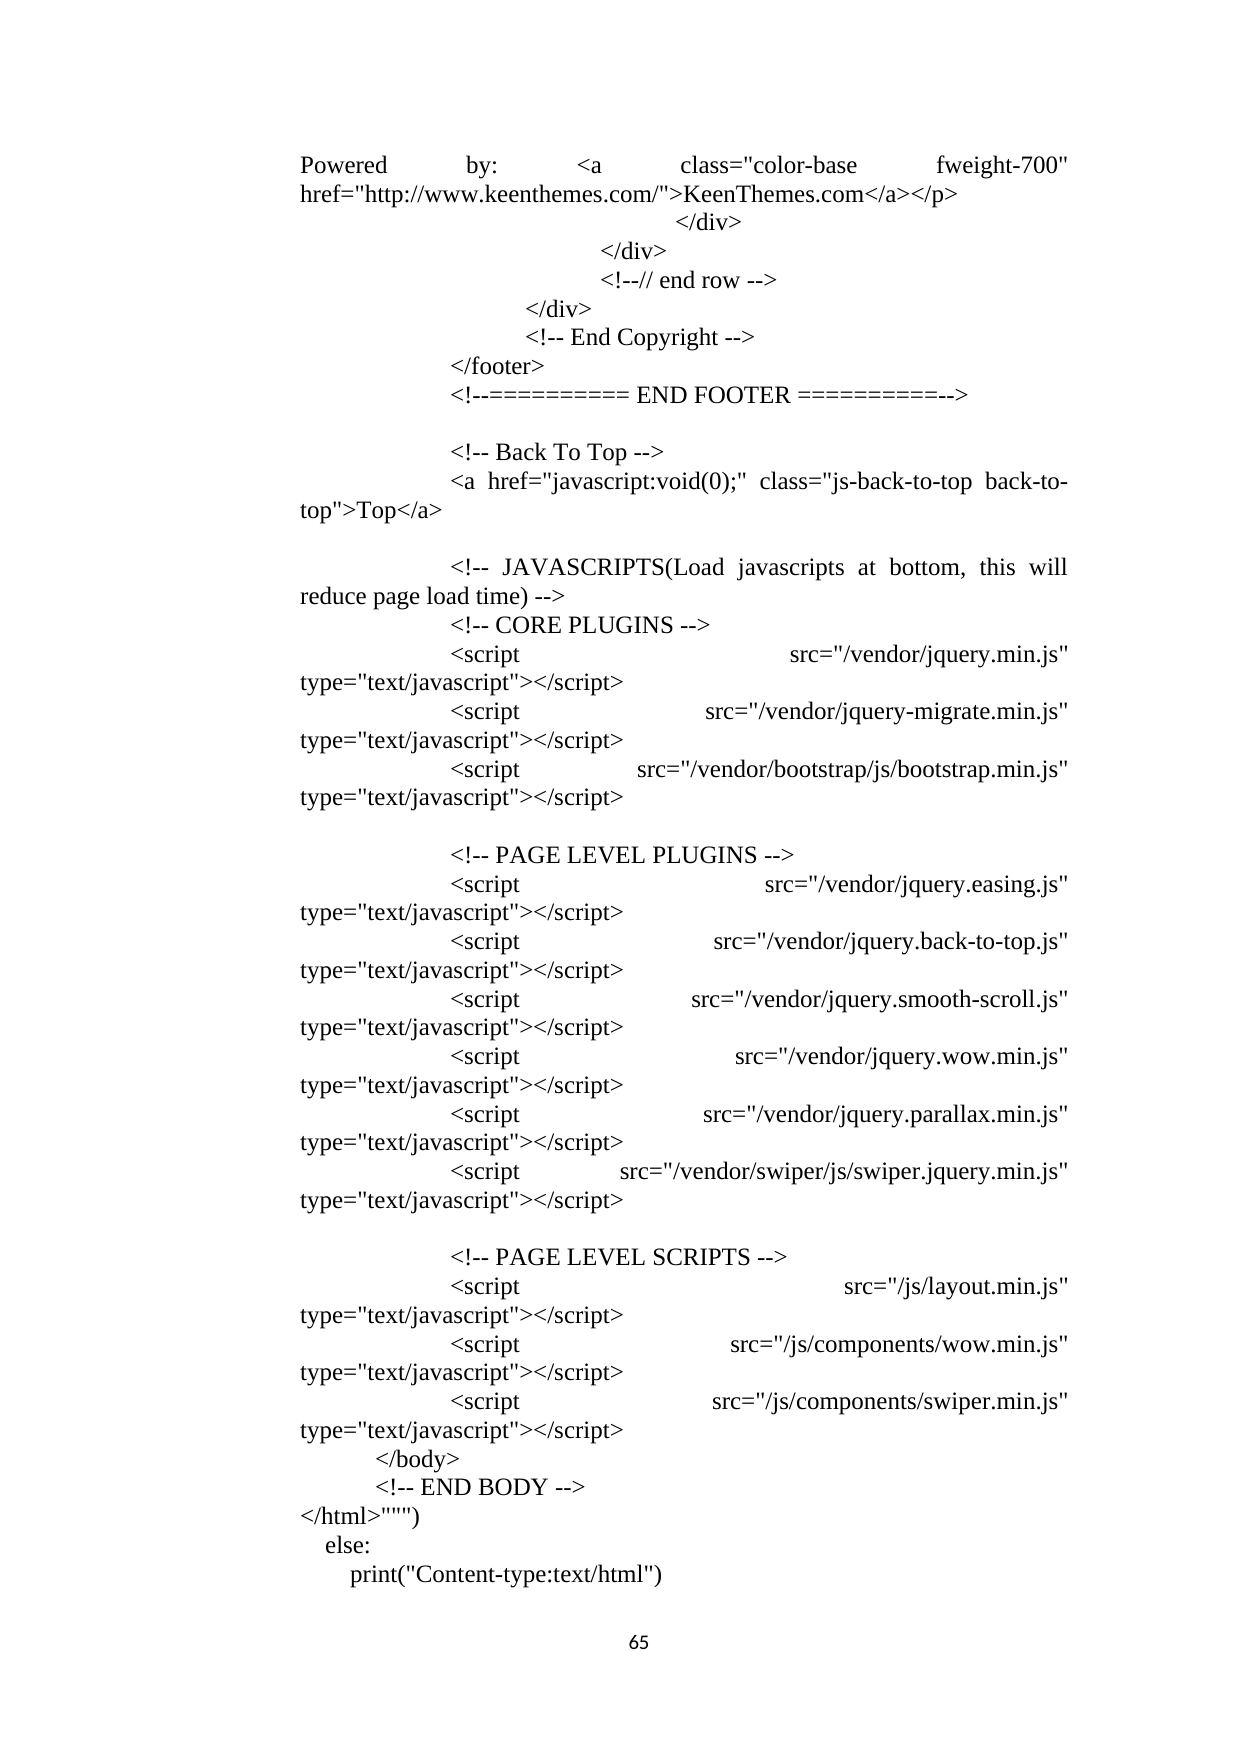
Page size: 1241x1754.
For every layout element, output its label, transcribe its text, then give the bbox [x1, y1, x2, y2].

text <!-- Back To Top --> [300, 437, 1069, 466]
text <!-- PAGE LEVEL SCRIPTS --> [300, 1242, 1069, 1271]
text <script src="/vendor/jquery.smooth-scroll.js" type="text/javascript"></script> [300, 984, 1069, 1041]
text </body> [300, 1444, 1069, 1472]
text <!-- PAGE LEVEL PLUGINS --> [300, 840, 1069, 869]
text </html>""") [300, 1501, 1069, 1530]
text <!--========== END FOOTER ==========--> [300, 380, 1069, 409]
text <script src="/vendor/jquery-migrate.min.js" type="text/javascript"></script> [300, 696, 1069, 754]
text <script src="/vendor/jquery.back-to-top.js" type="text/javascript"></script> [300, 926, 1069, 984]
text <!-- END BODY --> [300, 1472, 1069, 1501]
text <!--// end row --> [300, 265, 1069, 294]
text </div> [300, 236, 1069, 265]
text </div> [300, 294, 1069, 322]
text <script src="/vendor/swiper/js/swiper.jquery.min.js" type="text/javascript"></script> [300, 1156, 1069, 1214]
text <script src="/vendor/jquery.min.js" type="text/javascript"></script> [300, 639, 1069, 696]
text <!-- JAVASCRIPTS(Load javascripts at bottom, this will reduce page load time) --> [300, 552, 1069, 610]
text <script src="/vendor/bootstrap/js/bootstrap.min.js" type="text/javascript"></script> [300, 754, 1069, 811]
text <script src="/vendor/jquery.parallax.min.js" type="text/javascript"></script> [300, 1099, 1069, 1156]
text <script src="/vendor/jquery.wow.min.js" type="text/javascript"></script> [300, 1041, 1069, 1099]
text <script src="/js/components/wow.min.js" type="text/javascript"></script> [300, 1329, 1069, 1386]
text <!-- CORE PLUGINS --> [300, 610, 1069, 639]
text else: [300, 1530, 1069, 1559]
text <script src="/js/components/swiper.min.js" type="text/javascript"></script> [300, 1386, 1069, 1444]
text <script src="/vendor/jquery.easing.js" type="text/javascript"></script> [300, 869, 1069, 926]
text print("Content-type:text/html") [300, 1559, 1069, 1587]
text </footer> [300, 351, 1069, 380]
text <script src="/js/layout.min.js" type="text/javascript"></script> [300, 1271, 1069, 1329]
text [300, 150, 1069, 207]
text <!-- End Copyright --> [300, 322, 1069, 351]
text <a href="javascript:void(0);" class="js-back-to-top back-to-top">Top</a> [300, 466, 1069, 524]
text </div> [300, 207, 1069, 236]
